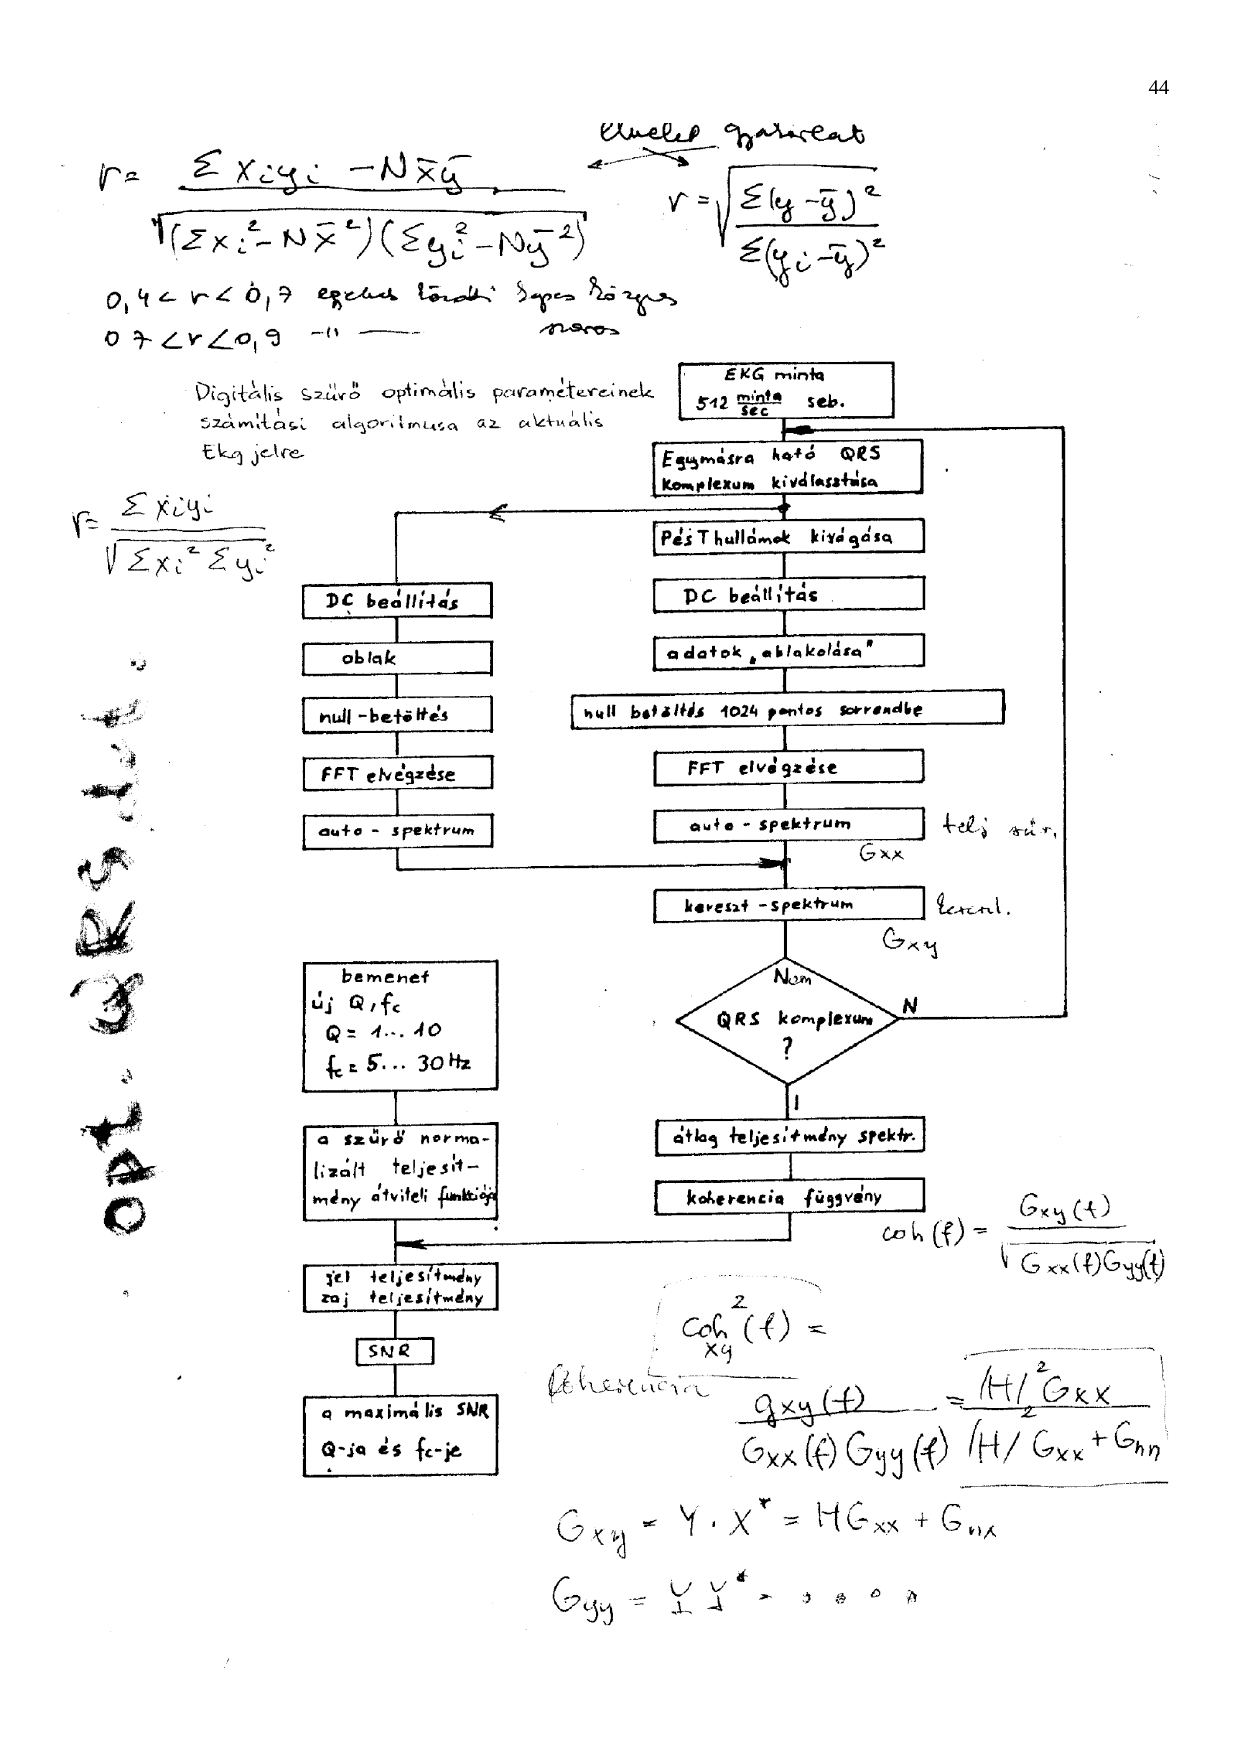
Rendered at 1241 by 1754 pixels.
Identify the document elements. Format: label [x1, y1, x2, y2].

picture [56, 123, 1169, 1677]
